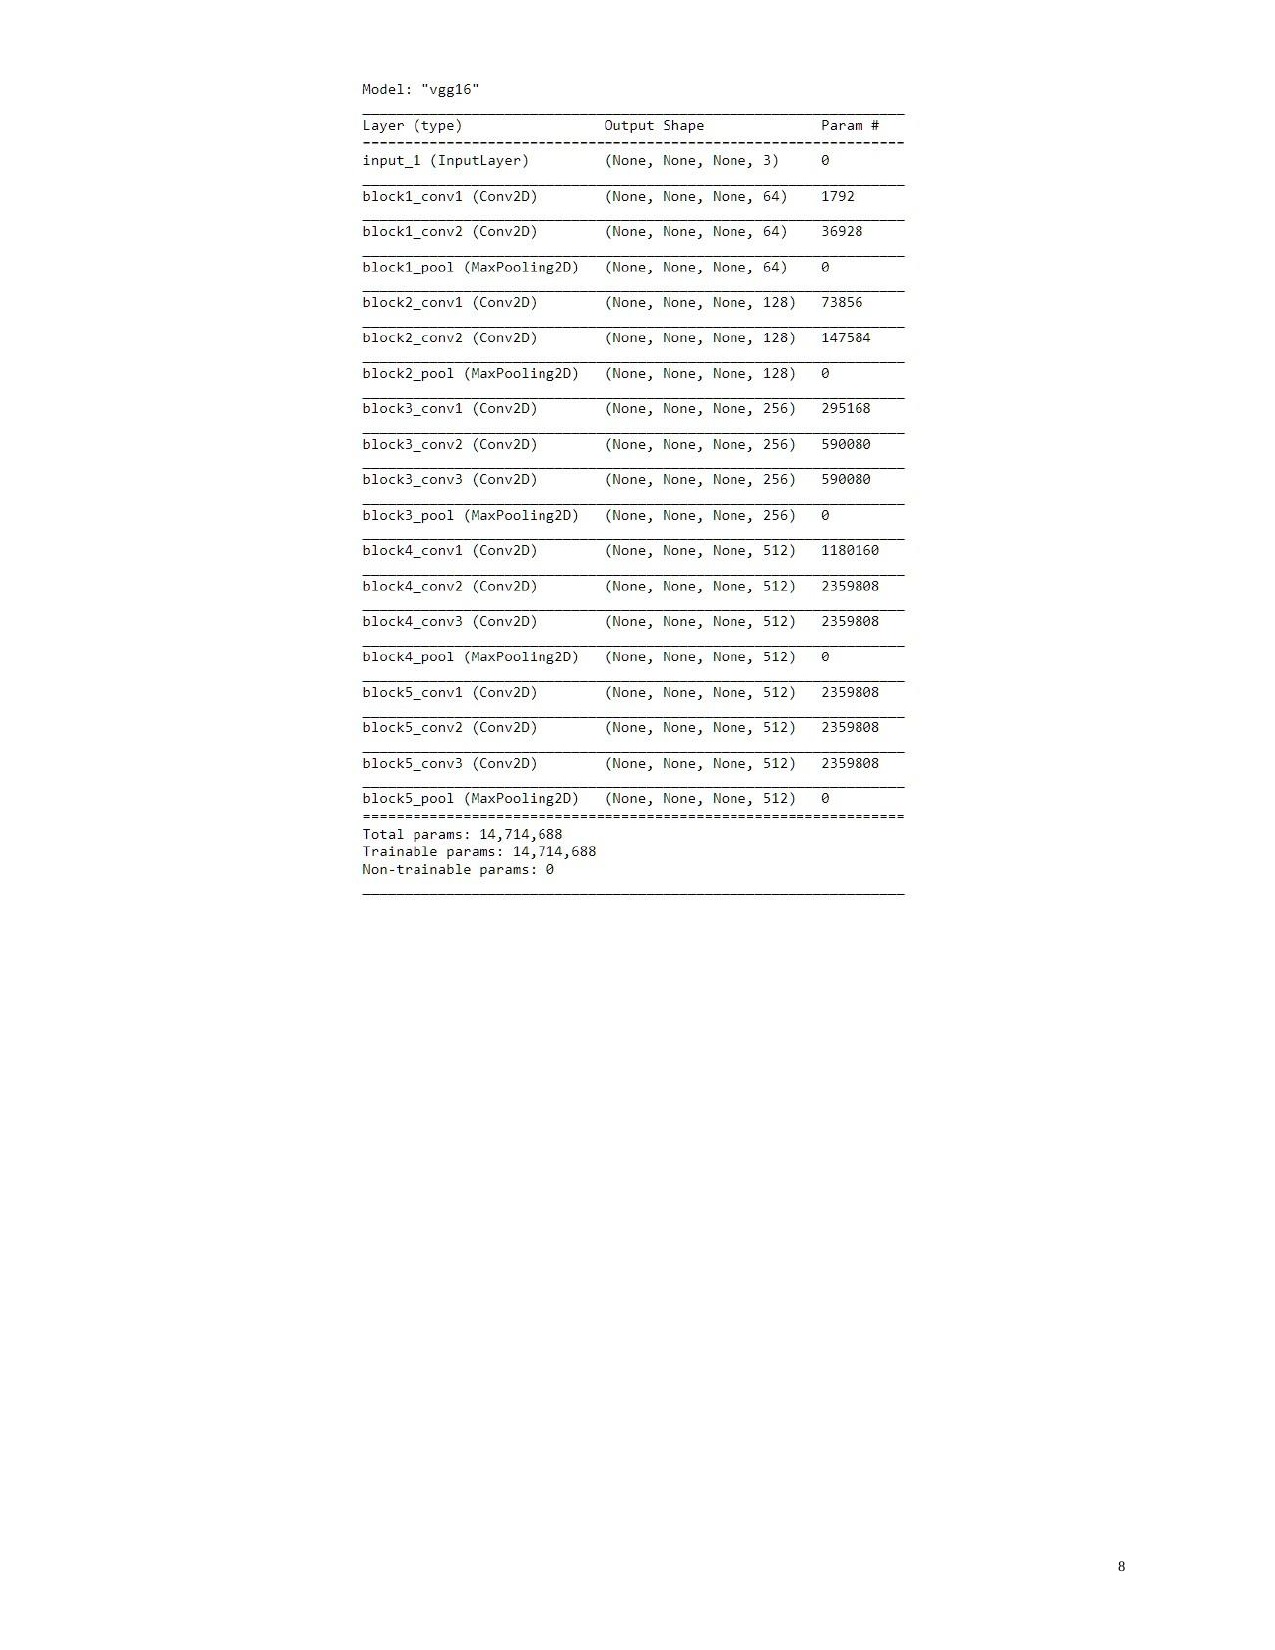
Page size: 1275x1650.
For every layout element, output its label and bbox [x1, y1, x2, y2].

picture [352, 81, 923, 910]
